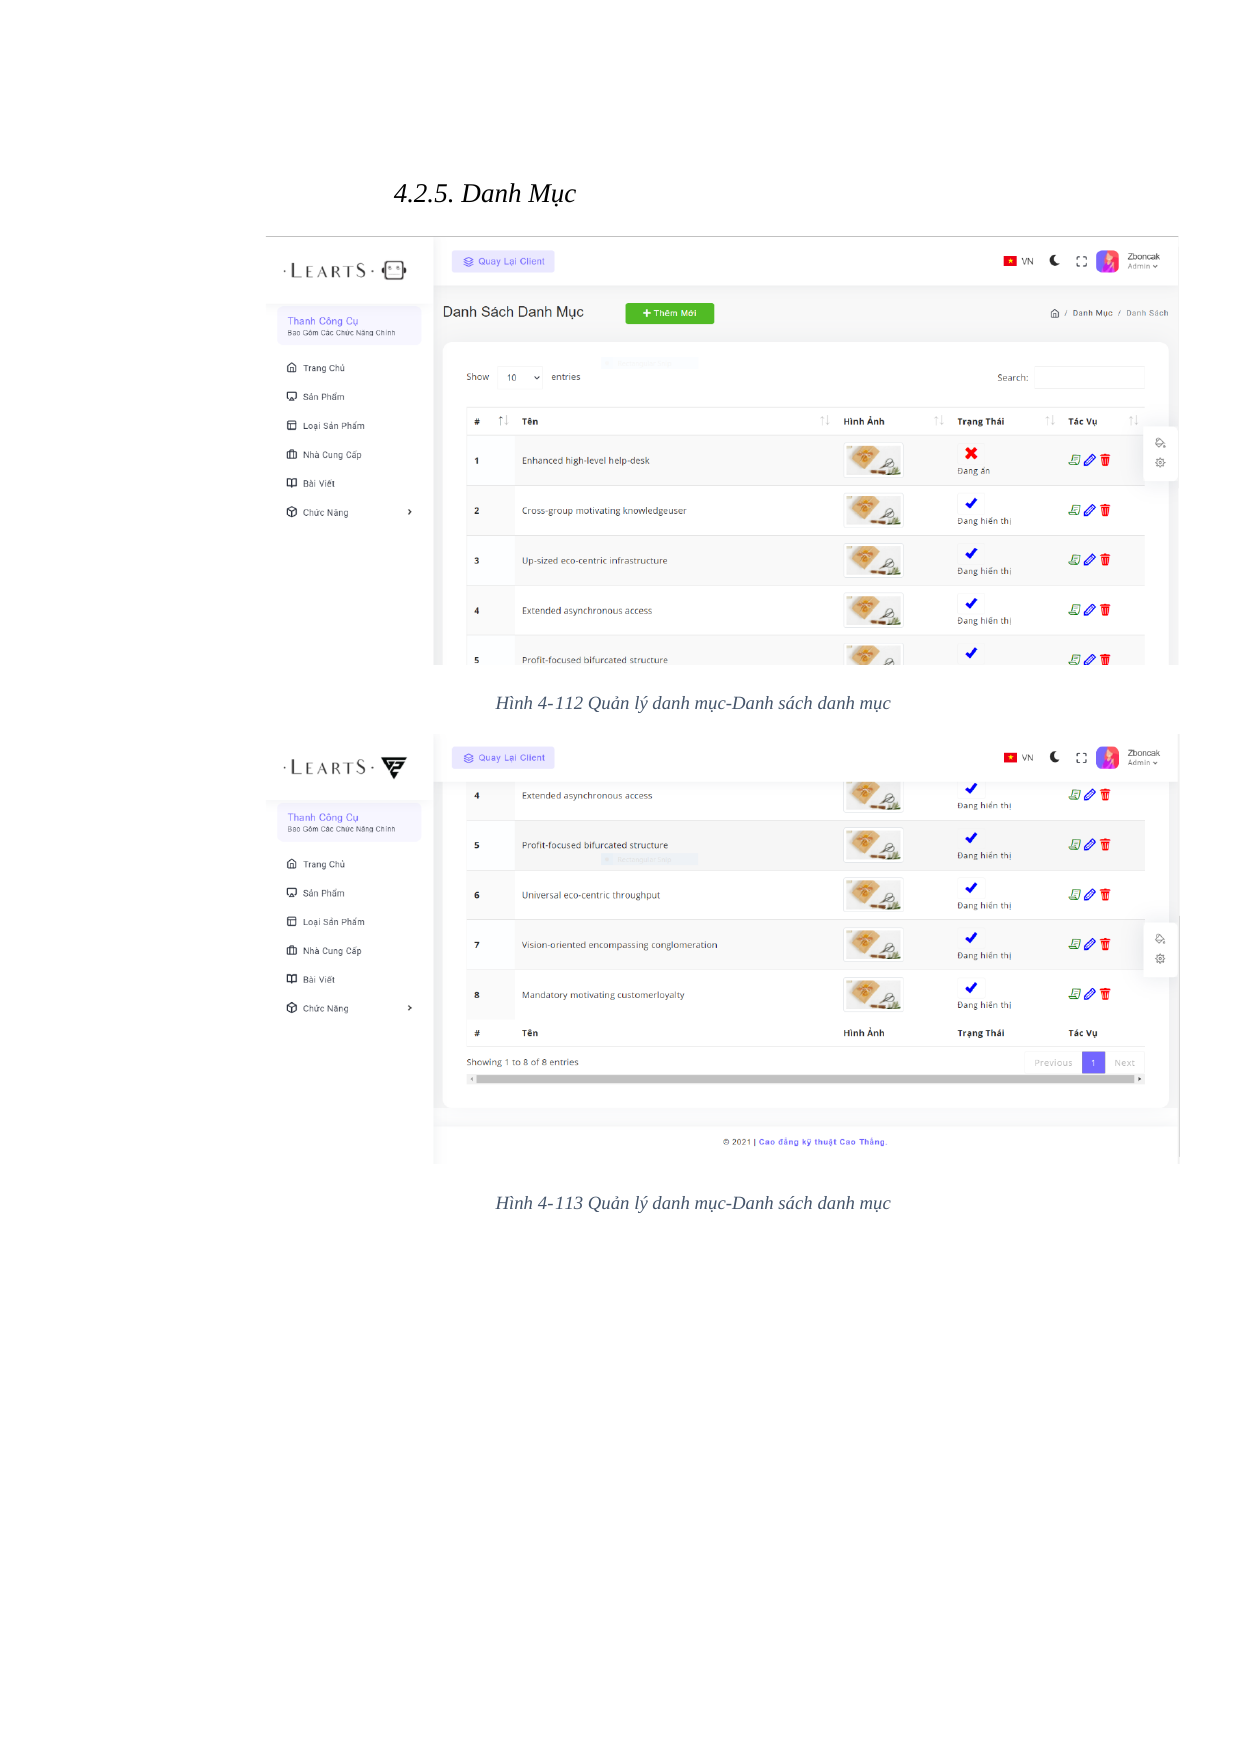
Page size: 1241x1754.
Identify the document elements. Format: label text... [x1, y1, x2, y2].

picture [265, 236, 1179, 665]
subtitle Danh Mục [334, 177, 1122, 208]
picture [265, 734, 1180, 1164]
